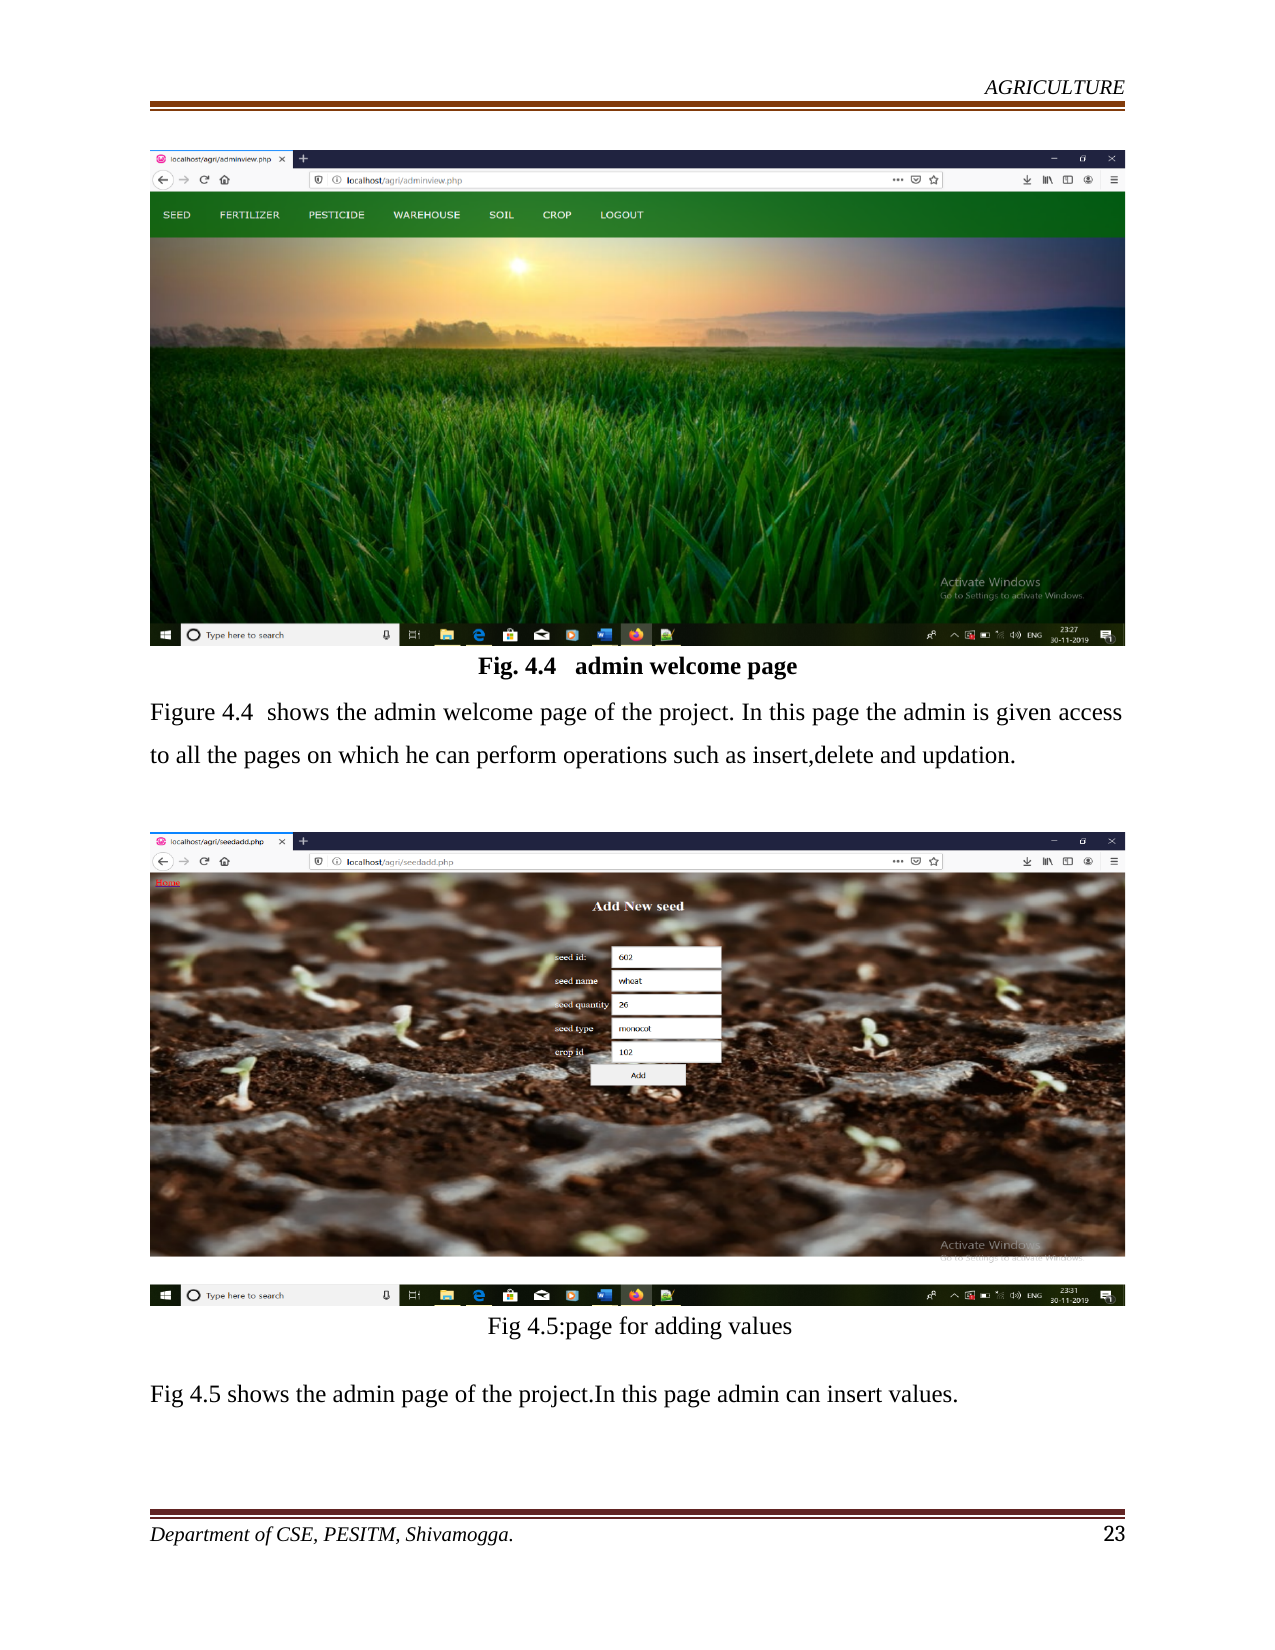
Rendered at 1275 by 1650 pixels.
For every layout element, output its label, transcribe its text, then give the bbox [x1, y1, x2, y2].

text Fig 4.5 shows the admin page of the project.In this page admin can insert values. [150, 1379, 1125, 1408]
text Fig. 4.4 admin welcome page [150, 651, 1125, 680]
picture [150, 832, 1125, 1306]
text Figure 4.4 shows the admin welcome page of the project. In this page the admin is given access to all the pages on which he can perform operations such as insert,delete and updation. [150, 697, 1125, 769]
text Fig 4.5:page for adding values [150, 1311, 1125, 1340]
picture [150, 150, 1125, 646]
